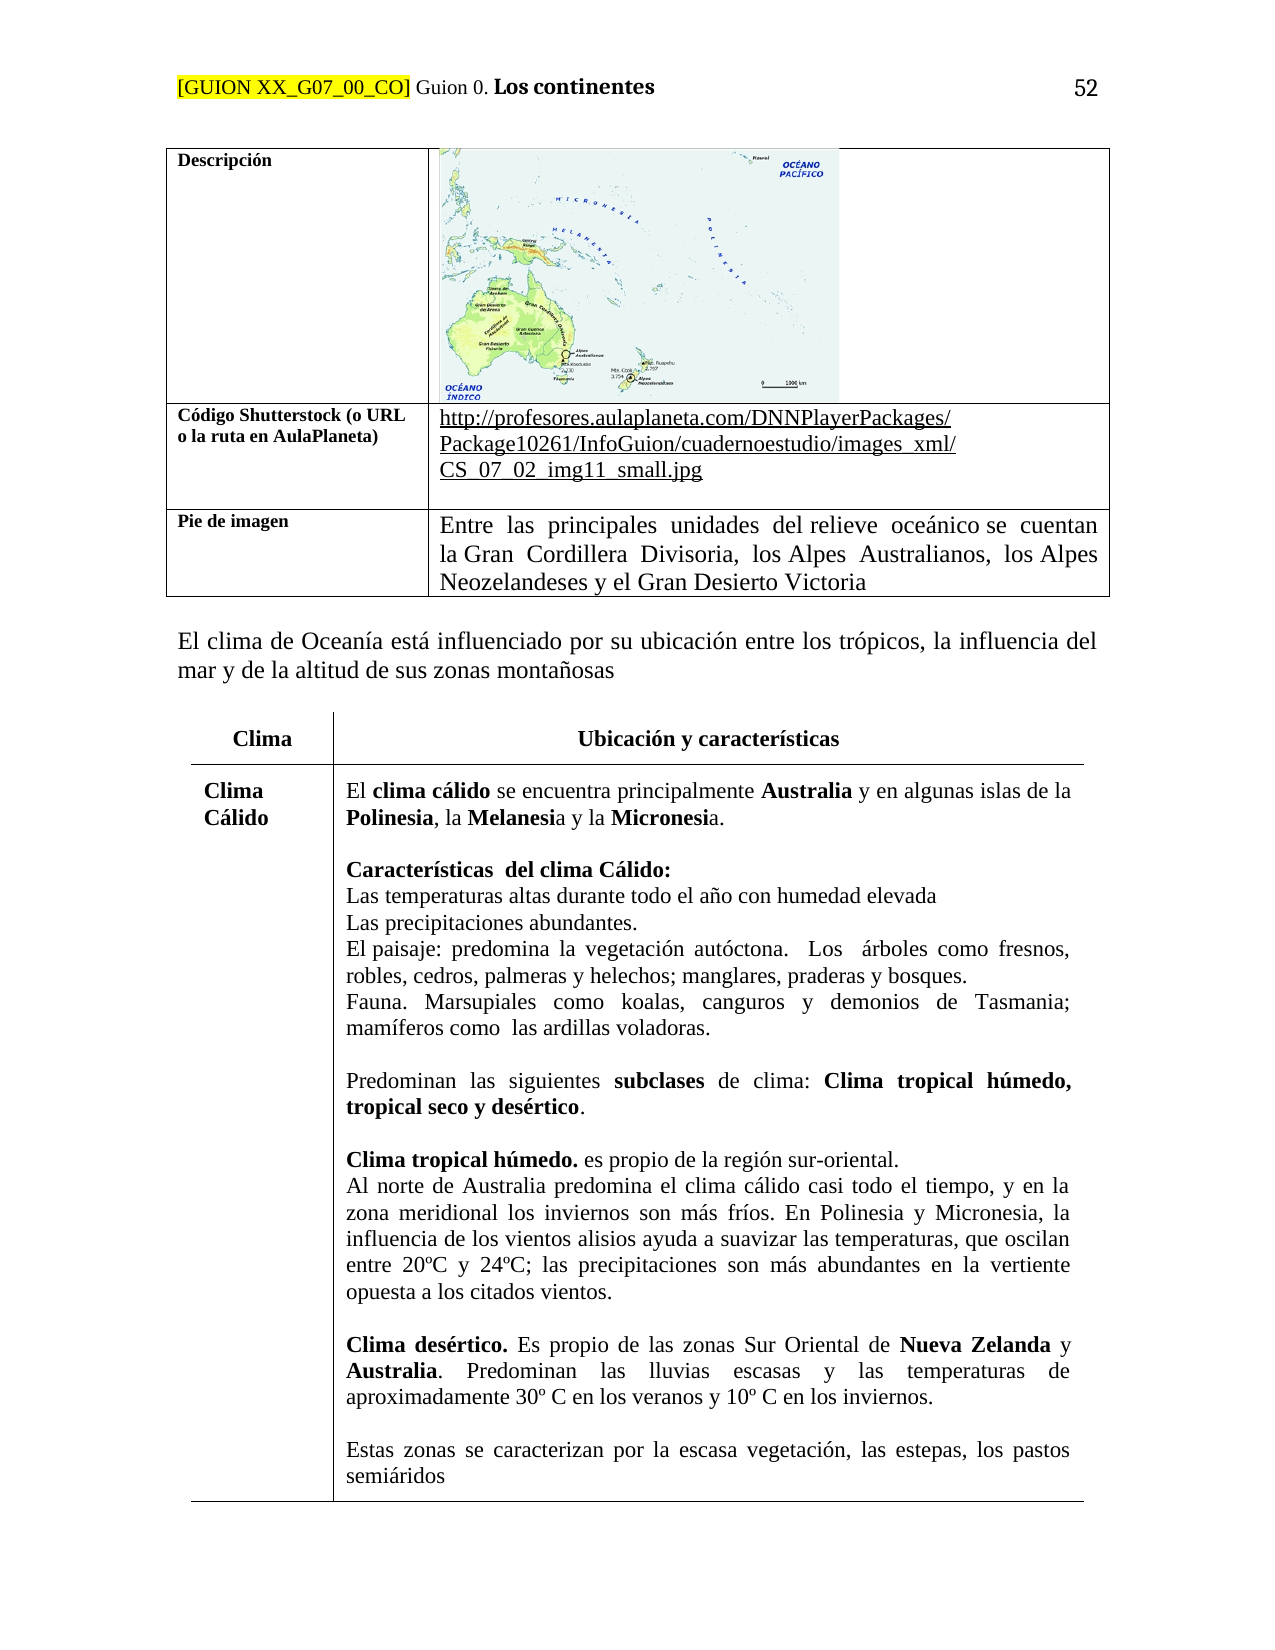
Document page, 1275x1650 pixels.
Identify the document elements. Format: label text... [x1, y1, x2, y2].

table_header Clima [191, 712, 333, 764]
table_cell El clima cálido se encuentra principalmente Australia y en algunas islas de la Polinesia, la Melanesia y la Micronesia. Características del clima Cálido: Las temperaturas altas durante todo el año con humedad elevada Las precipitaciones abundantes. El paisaje: predomina la vegetación autóctona. Los árboles como fresnos, robles, cedros, palmeras y helechos; manglares, praderas y bosques. Fauna. Marsupiales como koalas, canguros y demonios de Tasmania; mamíferos como las ardillas voladoras. Predominan las siguientes subclases de clima: Clima tropical húmedo, tropical seco y desértico. Clima tropical húmedo. es propio de la región sur-oriental. Al norte de Australia predomina el clima cálido casi todo el tiempo, y en la zona meridional los inviernos son más fríos. En Polinesia y Micronesia, la influencia de los vientos alisios ayuda a suavizar las temperaturas, que oscilan entre 20ºC y 24ºC; las precipitaciones son más abundantes en la vertiente opuesta a los citados vientos. Clima desértico. Es propio de las zonas Sur Oriental de Nueva Zelanda y Australia. Predominan las lluvias escasas y las temperaturas de aproximadamente 30º C en los veranos y 10º C en los inviernos. Estas zonas se caracterizan por la escasa vegetación, las estepas, los pastos semiáridos [334, 765, 1084, 1501]
picture [439, 148, 840, 403]
table_cell http://profesores.aulaplaneta.com/DNNPlayerPackages/Package10261/InfoGuion/cuadernoestudio/images_xml/CS_07_02_img11_small.jpg [429, 404, 1109, 509]
table_cell Pie de imagen [167, 510, 428, 596]
table_cell Código Shutterstock (o URL o la ruta en AulaPlaneta) [167, 404, 428, 509]
table_cell [429, 149, 439, 402]
table_cell [840, 149, 1109, 402]
table_cell Descripción [167, 149, 428, 402]
table_cell Clima Cálido [191, 765, 333, 1501]
text El clima de Oceanía está influenciado por su ubicación entre los trópicos, la influencia del mar y de la altitud de sus zonas montañosas [177, 626, 1098, 683]
table_header Ubicación y características [334, 712, 1084, 764]
table_cell Entre las principales unidades del relieve oceánico se cuentan la Gran Cordillera Divisoria, los Alpes Australianos, los Alpes Neozelandeses y el Gran Desierto Victoria [429, 510, 1109, 596]
